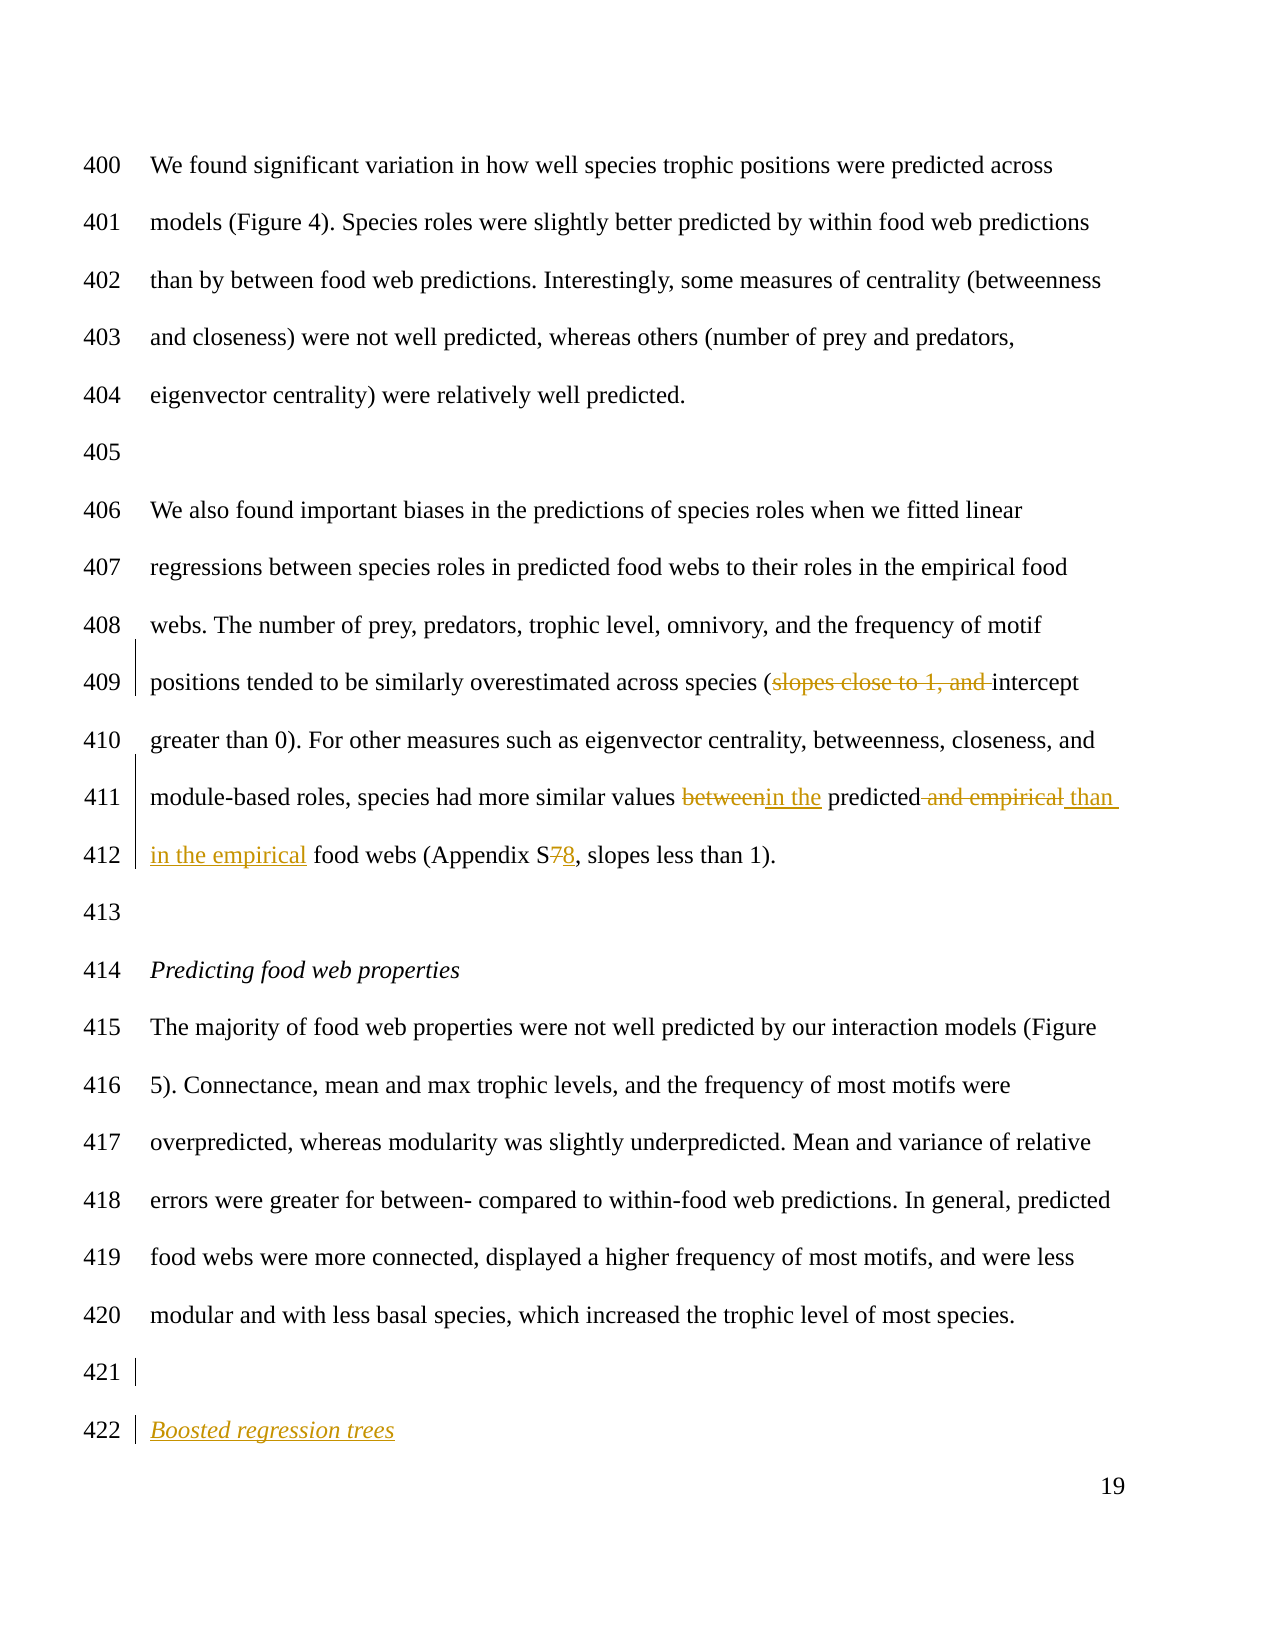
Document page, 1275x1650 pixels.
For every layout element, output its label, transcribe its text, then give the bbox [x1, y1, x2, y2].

text The majority of food web properties were not well predicted by our interaction models (Figure 5). Connectance, mean and max trophic levels, and the frequency of most motifs were overpredicted, whereas modularity was slightly underpredicted. Mean and variance of relative errors were greater for between- compared to within-food web predictions. In general, predicted food webs were more connected, displayed a higher frequency of most motifs, and were less modular and with less basal species, which increased the trophic level of most species. [150, 1012, 1125, 1329]
text Predicting food web properties [150, 955, 1125, 984]
text We also found important biases in the predictions of species roles when we fitted linear regressions between species roles in predicted food webs to their roles in the empirical food webs. The number of prey, predators, trophic level, omnivory, and the frequency of motif positions tended to be similarly overestimated across species (intercept greater than 0). For other measures such as eigenvector centrality, betweenness, closeness, and module-based roles, species had more similar values predicted food webs (Appendix S, slopes less than 1). [150, 495, 1125, 869]
text We found significant variation in how well species trophic positions were predicted across models (Figure 4). Species roles were slightly better predicted by within food web predictions than by between food web predictions. Interestingly, some measures of centrality (betweenness and closeness) were not well predicted, whereas others (number of prey and predators, eigenvector centrality) were relatively well predicted. [150, 150, 1125, 409]
